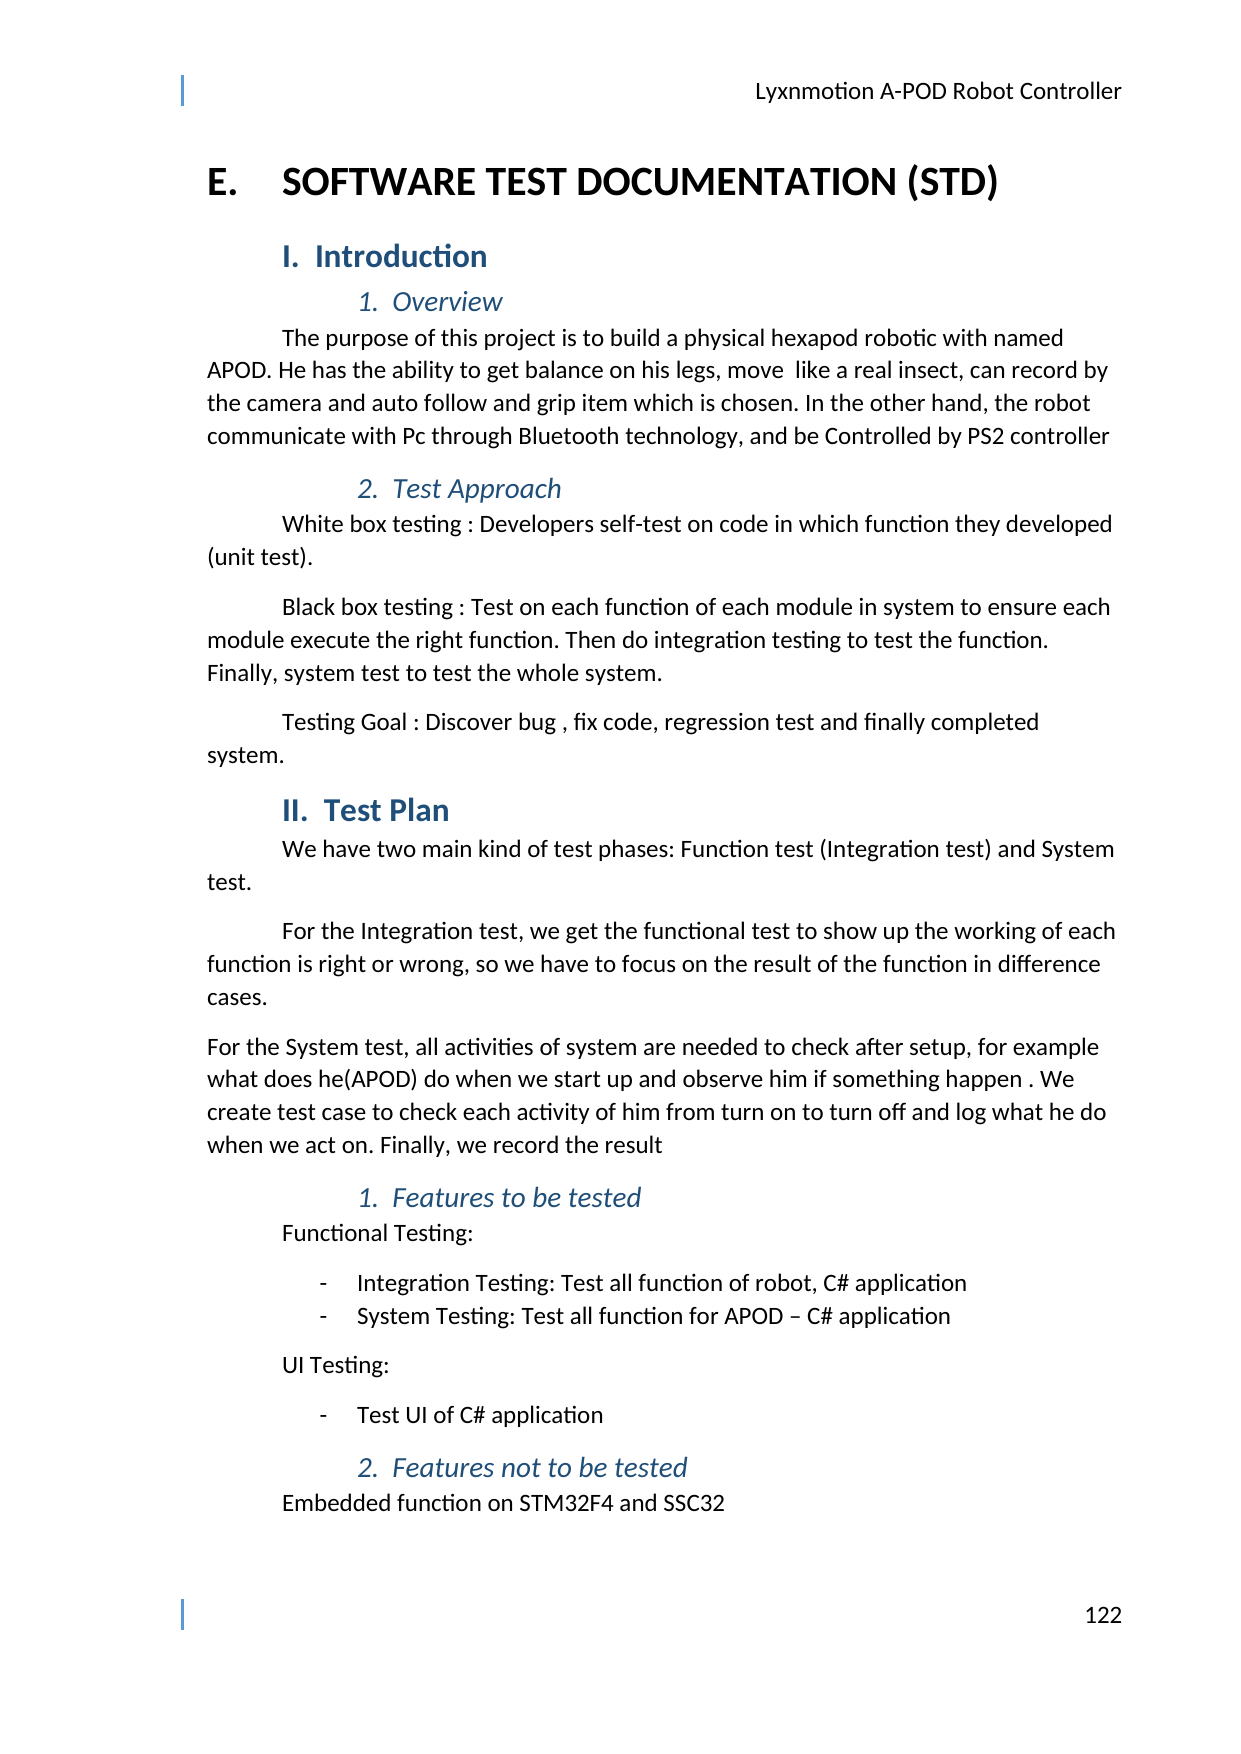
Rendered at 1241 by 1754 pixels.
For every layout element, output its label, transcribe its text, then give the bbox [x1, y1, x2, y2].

subtitle Test Plan [282, 789, 1122, 829]
subtitle Introduction [282, 235, 1122, 276]
text We have two main kind of test phases: Function test (Integration test) and System test. [207, 833, 1122, 896]
text Black box testing : Test on each function of each module in system to ensure each module execute the right function. Then do integration testing to test the function. Finally, system test to test the whole system. [207, 591, 1122, 687]
text Embedded function on STM32F4 and SSC32 [207, 1487, 1122, 1518]
text The purpose of this project is to build a physical hexapod robotic with named APOD. He has the ability to get balance on his legs, move like a real insect, can record by the camera and auto follow and grip item which is chosen. In the other hand, the robot communicate with Pc through Bluetooth technology, and be Controlled by PS2 controller [207, 322, 1122, 451]
text Functional Testing: [207, 1217, 1122, 1248]
subtitle Features not to be tested [357, 1449, 1122, 1484]
text Testing Goal : Discover bug , fix code, regression test and finally completed system. [207, 706, 1122, 770]
text For the Integration test, we get the functional test to show up the working of each function is right or wrong, so we have to focus on the result of the function in difference cases. [207, 915, 1122, 1012]
list Integration Testing: Test all function of robot, C# application [319, 1267, 1122, 1298]
text For the System test, all activities of system are needed to check after setup, for example what does he(APOD) do when we start up and observe him if something happen . We create test case to check each activity of him from turn on to turn off and log what he do when we act on. Finally, we record the result [207, 1031, 1122, 1160]
subtitle Features to be tested [357, 1179, 1122, 1215]
subtitle SOFTWARE TEST DOCUMENTATION (STD) [207, 155, 1122, 206]
subtitle Test Approach [357, 470, 1122, 506]
subtitle Overview [357, 283, 1122, 319]
list System Testing: Test all function for APOD – C# application [319, 1300, 1122, 1331]
text White box testing : Developers self-test on code in which function they developed (unit test). [207, 508, 1122, 572]
list Test UI of C# application [319, 1399, 1122, 1430]
text UI Testing: [207, 1349, 1122, 1380]
